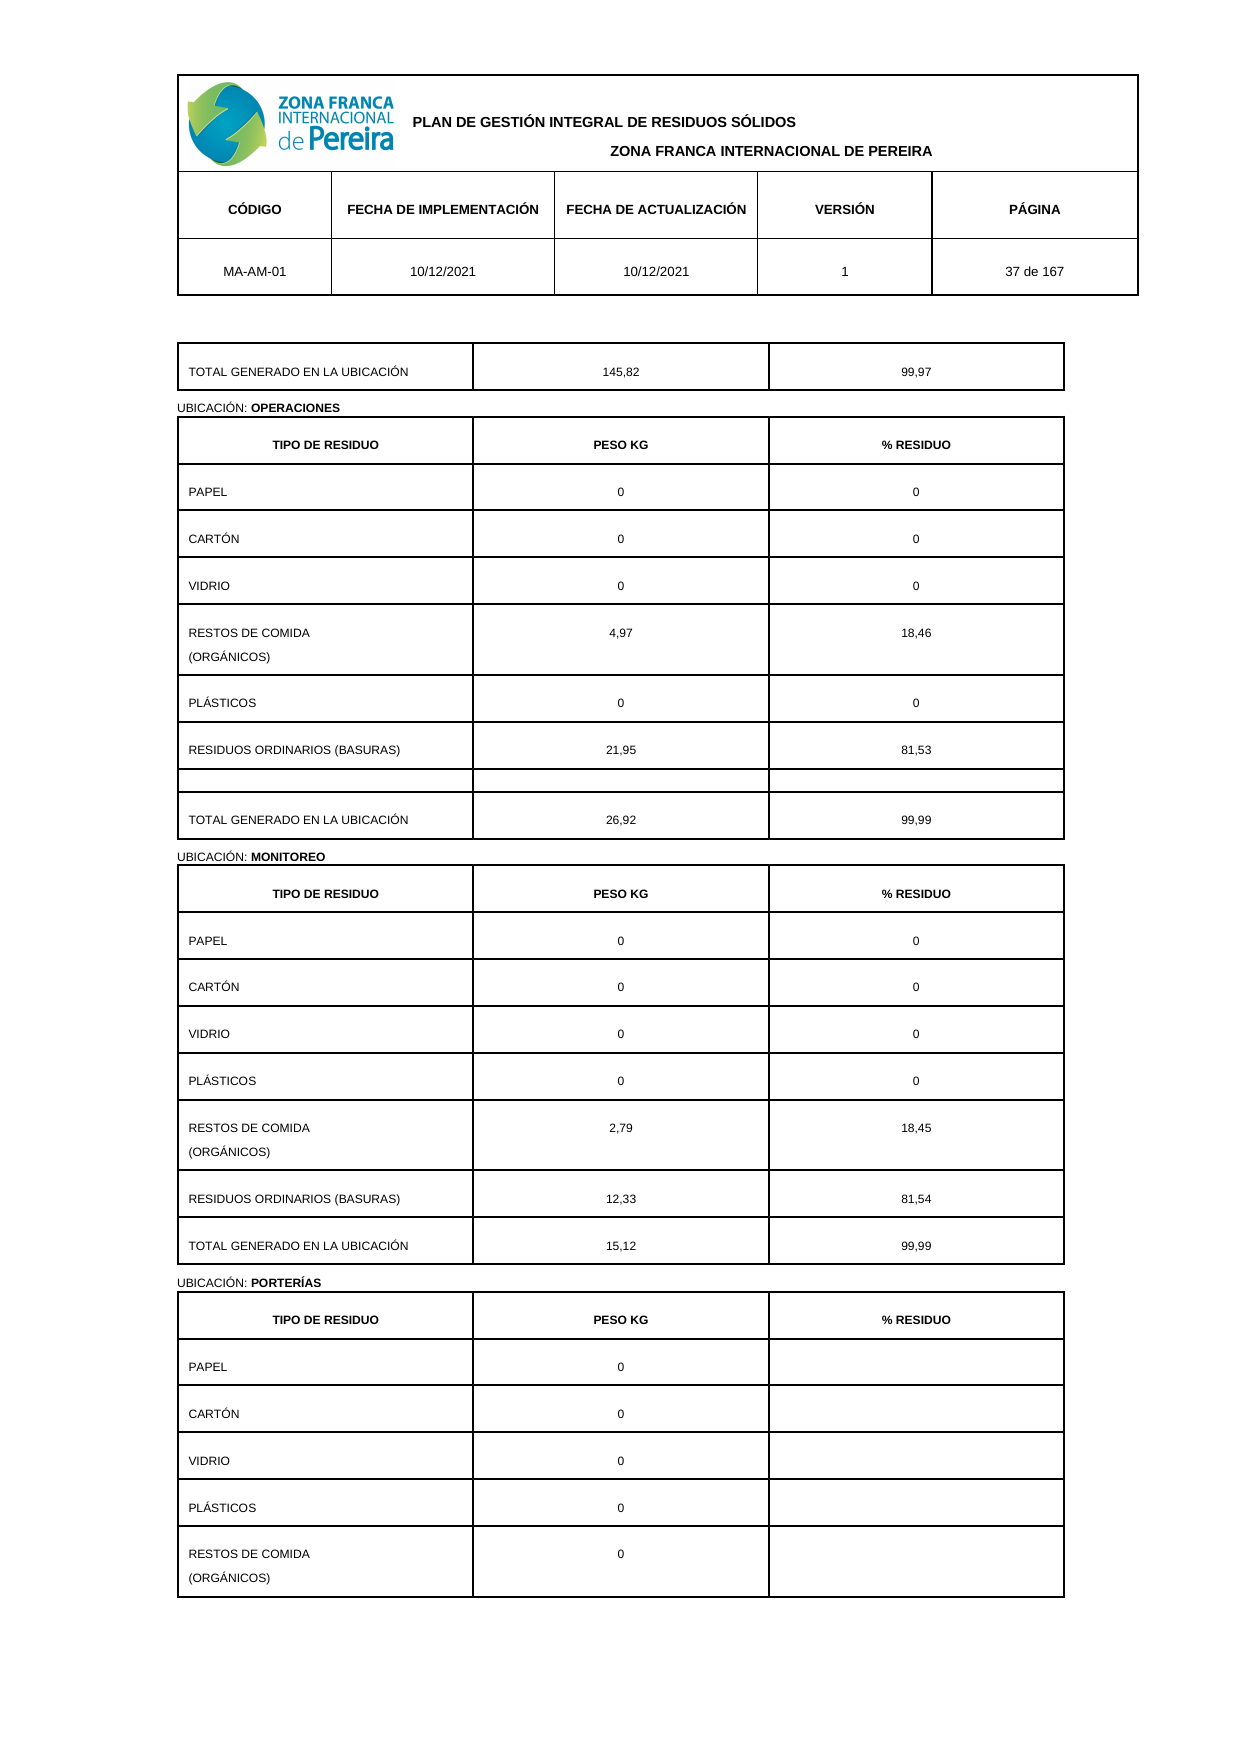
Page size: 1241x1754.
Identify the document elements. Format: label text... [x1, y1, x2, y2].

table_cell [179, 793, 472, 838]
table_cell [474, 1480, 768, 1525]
picture [187, 77, 394, 171]
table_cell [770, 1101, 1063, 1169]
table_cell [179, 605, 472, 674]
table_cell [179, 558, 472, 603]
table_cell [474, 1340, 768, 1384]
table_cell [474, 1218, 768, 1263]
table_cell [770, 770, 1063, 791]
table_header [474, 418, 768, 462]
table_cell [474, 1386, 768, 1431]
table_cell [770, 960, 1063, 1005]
text UBICACIÓN: MONITOREO [177, 840, 1063, 864]
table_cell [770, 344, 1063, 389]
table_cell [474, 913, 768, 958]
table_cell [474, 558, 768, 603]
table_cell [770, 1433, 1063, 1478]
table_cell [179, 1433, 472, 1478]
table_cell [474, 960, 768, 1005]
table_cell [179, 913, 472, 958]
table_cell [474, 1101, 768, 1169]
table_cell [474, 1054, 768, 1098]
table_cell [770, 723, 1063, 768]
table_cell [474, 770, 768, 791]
text UBICACIÓN: PORTERÍAS [177, 1266, 1063, 1290]
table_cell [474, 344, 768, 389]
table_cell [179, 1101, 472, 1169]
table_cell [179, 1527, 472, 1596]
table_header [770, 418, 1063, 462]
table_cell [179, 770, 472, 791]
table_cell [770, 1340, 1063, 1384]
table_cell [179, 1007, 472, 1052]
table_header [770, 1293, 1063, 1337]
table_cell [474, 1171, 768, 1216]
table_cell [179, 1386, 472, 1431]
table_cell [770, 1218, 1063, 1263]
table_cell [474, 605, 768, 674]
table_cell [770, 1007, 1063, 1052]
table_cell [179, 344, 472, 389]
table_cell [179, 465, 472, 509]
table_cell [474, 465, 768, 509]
text UBICACIÓN: OPERACIONES [177, 391, 1063, 415]
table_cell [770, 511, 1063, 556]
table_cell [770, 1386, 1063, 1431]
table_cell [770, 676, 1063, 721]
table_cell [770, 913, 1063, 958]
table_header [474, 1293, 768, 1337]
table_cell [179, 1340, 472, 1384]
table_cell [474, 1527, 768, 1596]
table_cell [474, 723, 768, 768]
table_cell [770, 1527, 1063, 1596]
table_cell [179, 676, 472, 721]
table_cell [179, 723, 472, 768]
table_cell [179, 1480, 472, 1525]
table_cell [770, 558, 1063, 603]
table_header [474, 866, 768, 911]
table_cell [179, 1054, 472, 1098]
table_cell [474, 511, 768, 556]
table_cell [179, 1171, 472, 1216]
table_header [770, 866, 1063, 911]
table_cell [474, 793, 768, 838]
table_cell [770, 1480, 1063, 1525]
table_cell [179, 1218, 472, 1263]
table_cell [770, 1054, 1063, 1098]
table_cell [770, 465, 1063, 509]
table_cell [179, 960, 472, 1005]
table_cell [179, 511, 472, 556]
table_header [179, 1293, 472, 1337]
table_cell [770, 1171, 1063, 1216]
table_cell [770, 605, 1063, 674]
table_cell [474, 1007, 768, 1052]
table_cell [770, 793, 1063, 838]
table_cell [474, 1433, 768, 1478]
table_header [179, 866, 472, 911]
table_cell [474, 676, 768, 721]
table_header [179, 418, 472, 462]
